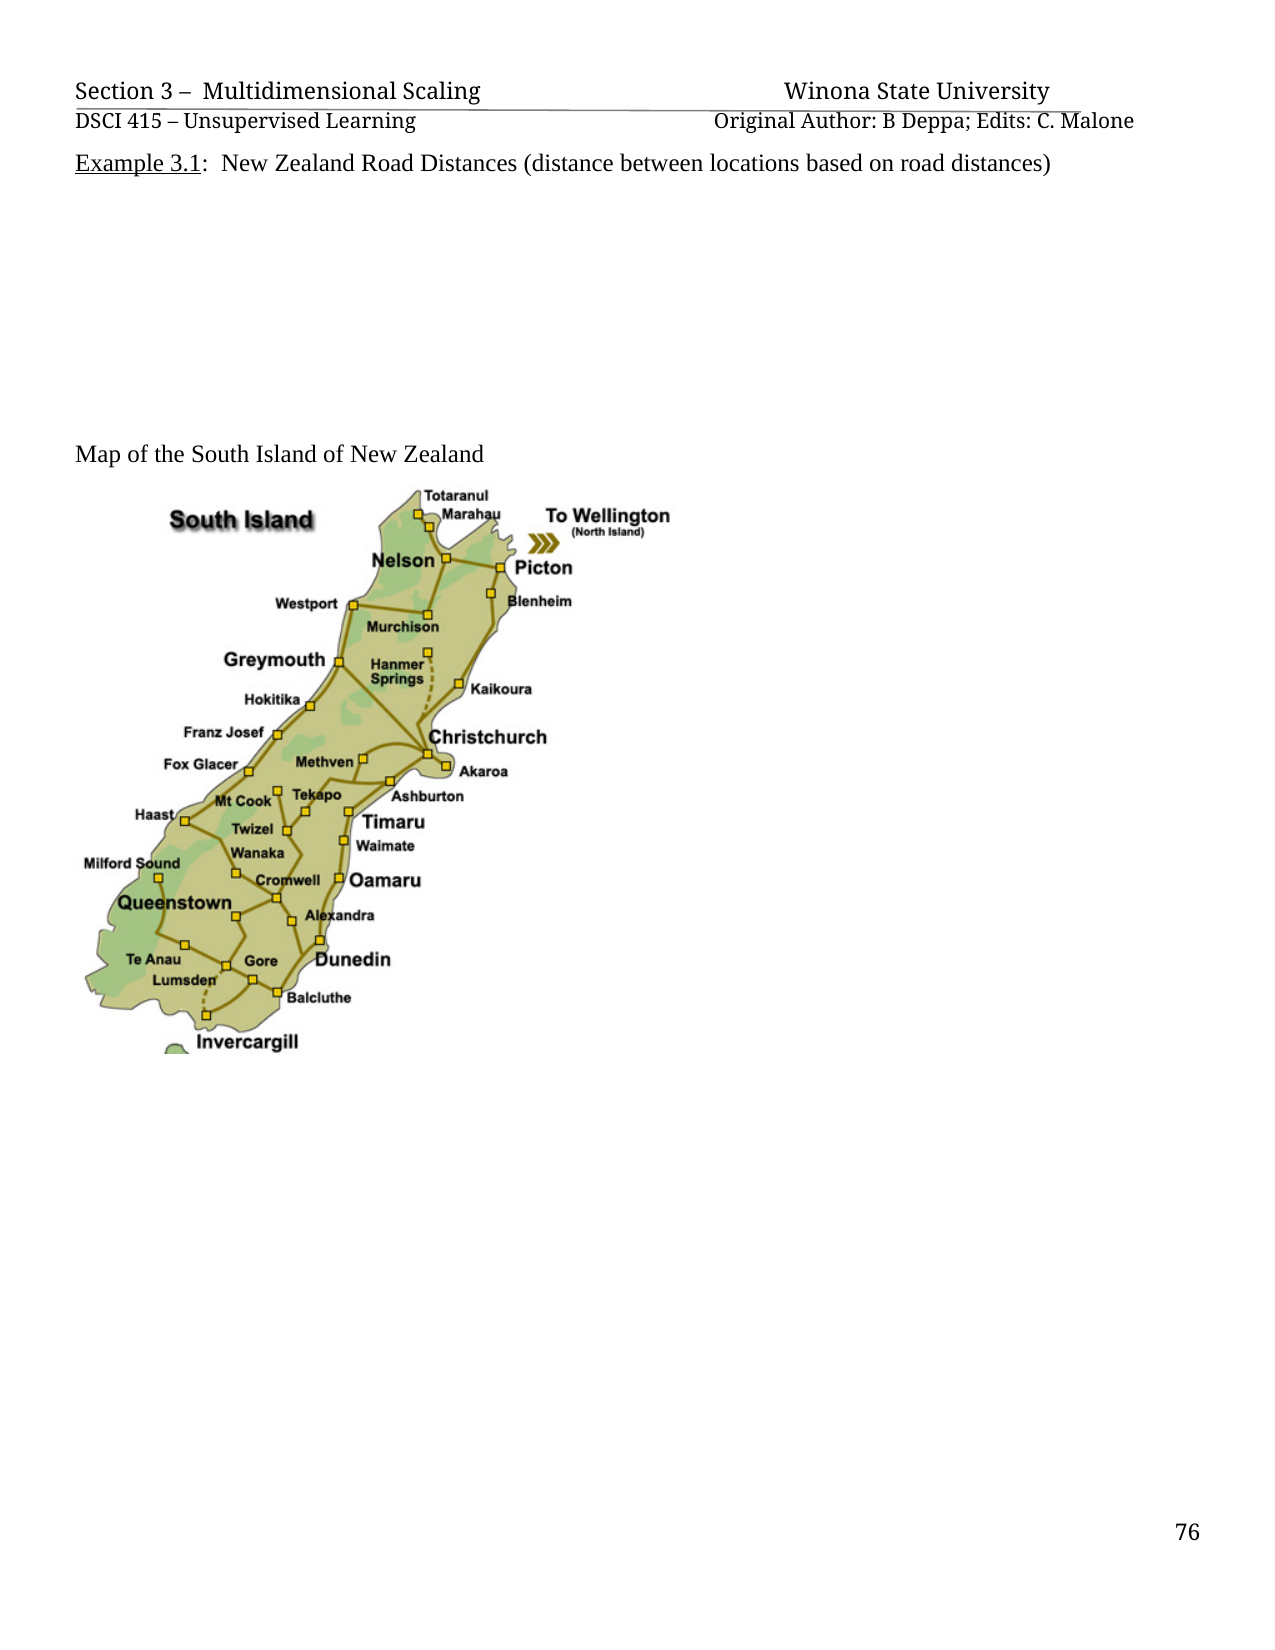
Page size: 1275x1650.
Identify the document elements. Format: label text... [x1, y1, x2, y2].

text Example 3.1: New Zealand Road Distances (distance between locations based on road distances) [75, 148, 1200, 177]
picture [75, 472, 685, 1054]
